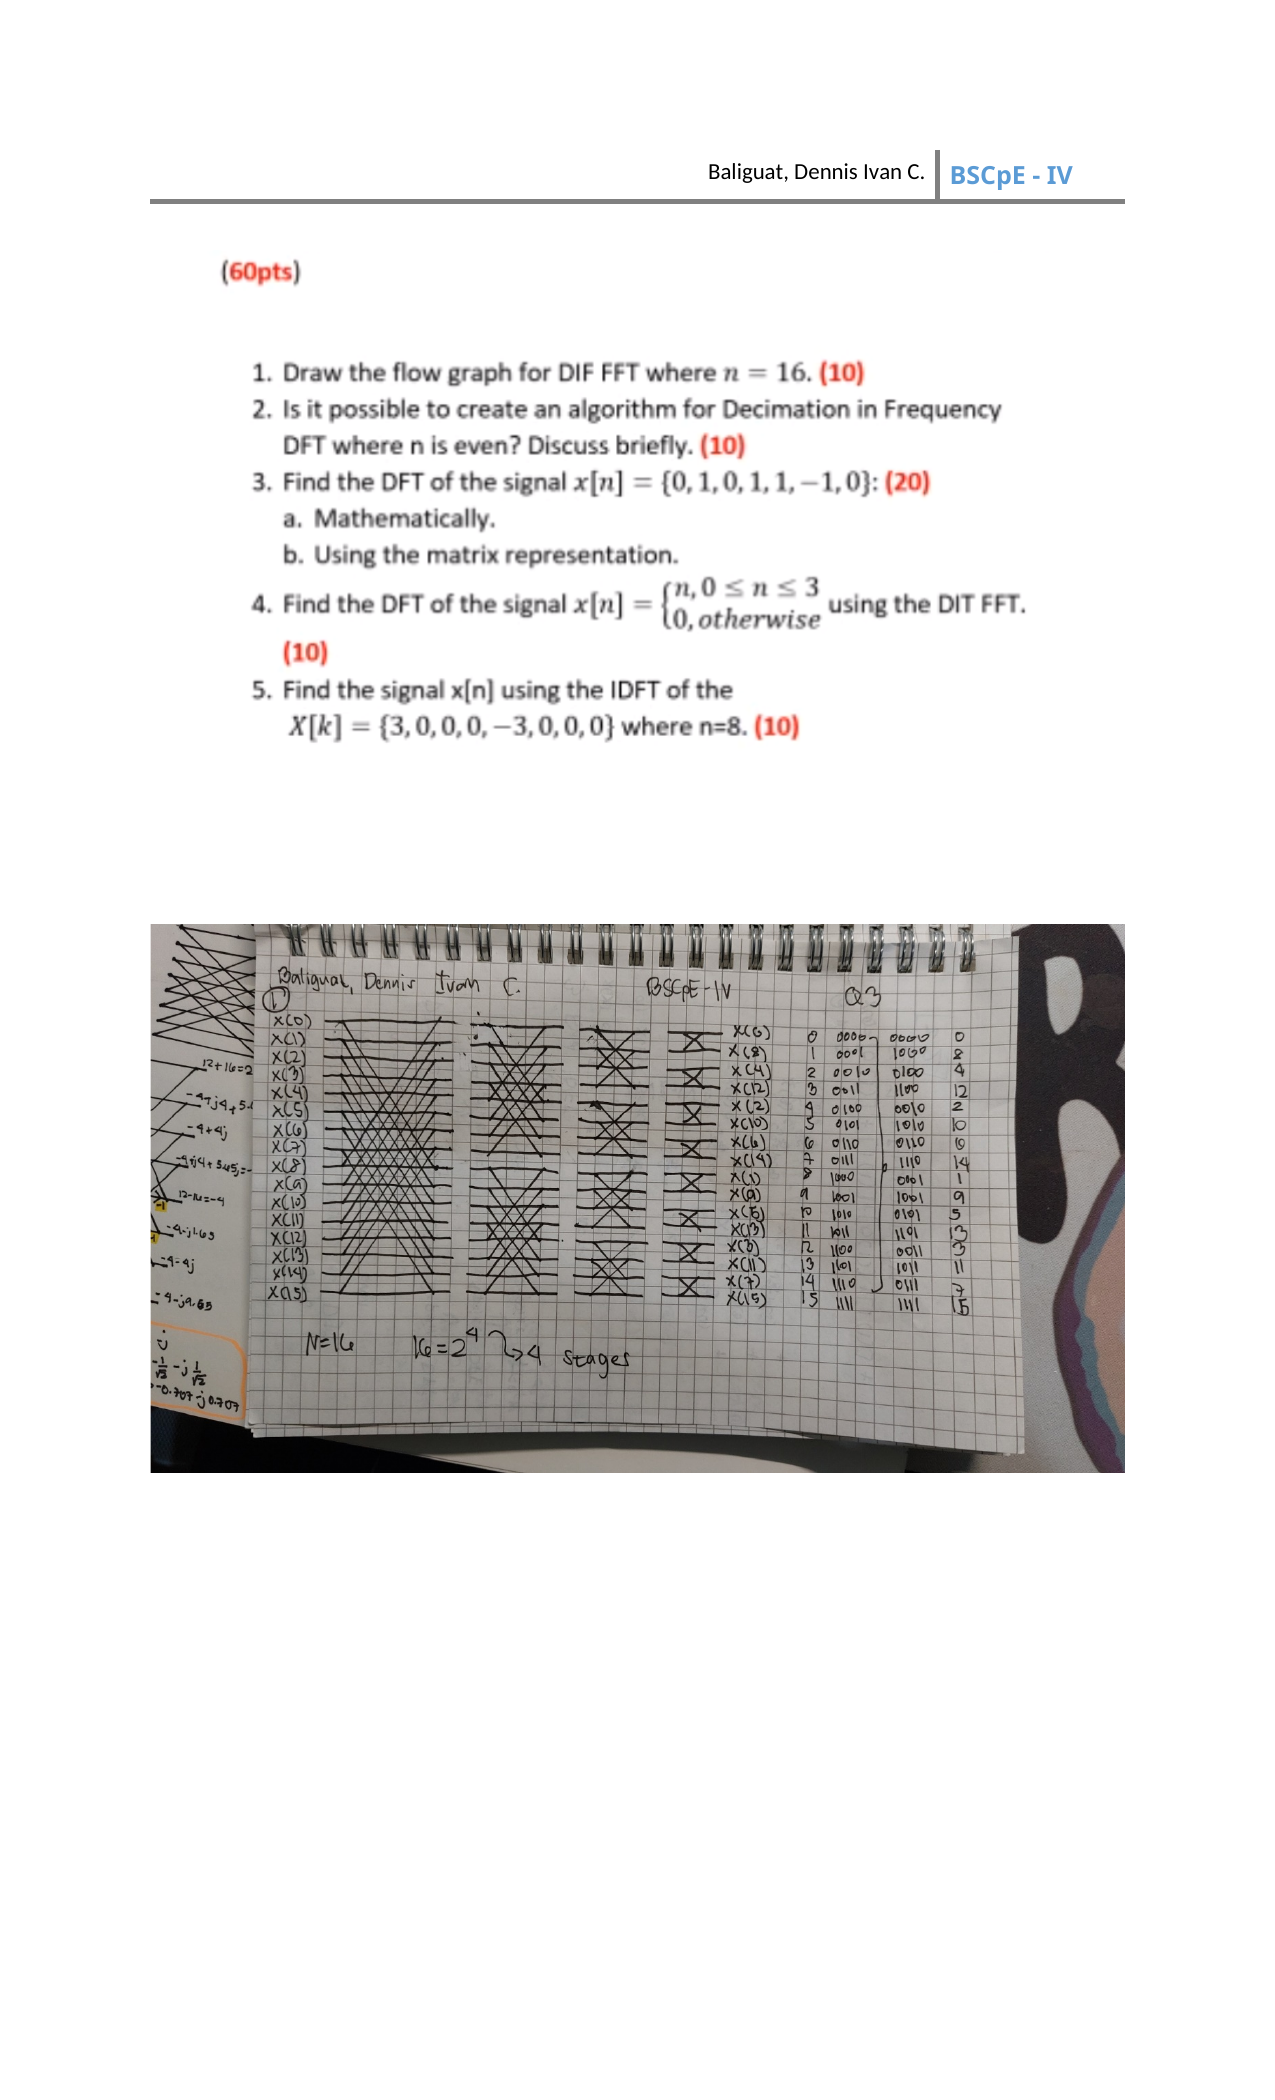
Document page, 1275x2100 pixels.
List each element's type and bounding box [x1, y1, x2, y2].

picture [150, 924, 1125, 1473]
picture [150, 250, 1125, 775]
